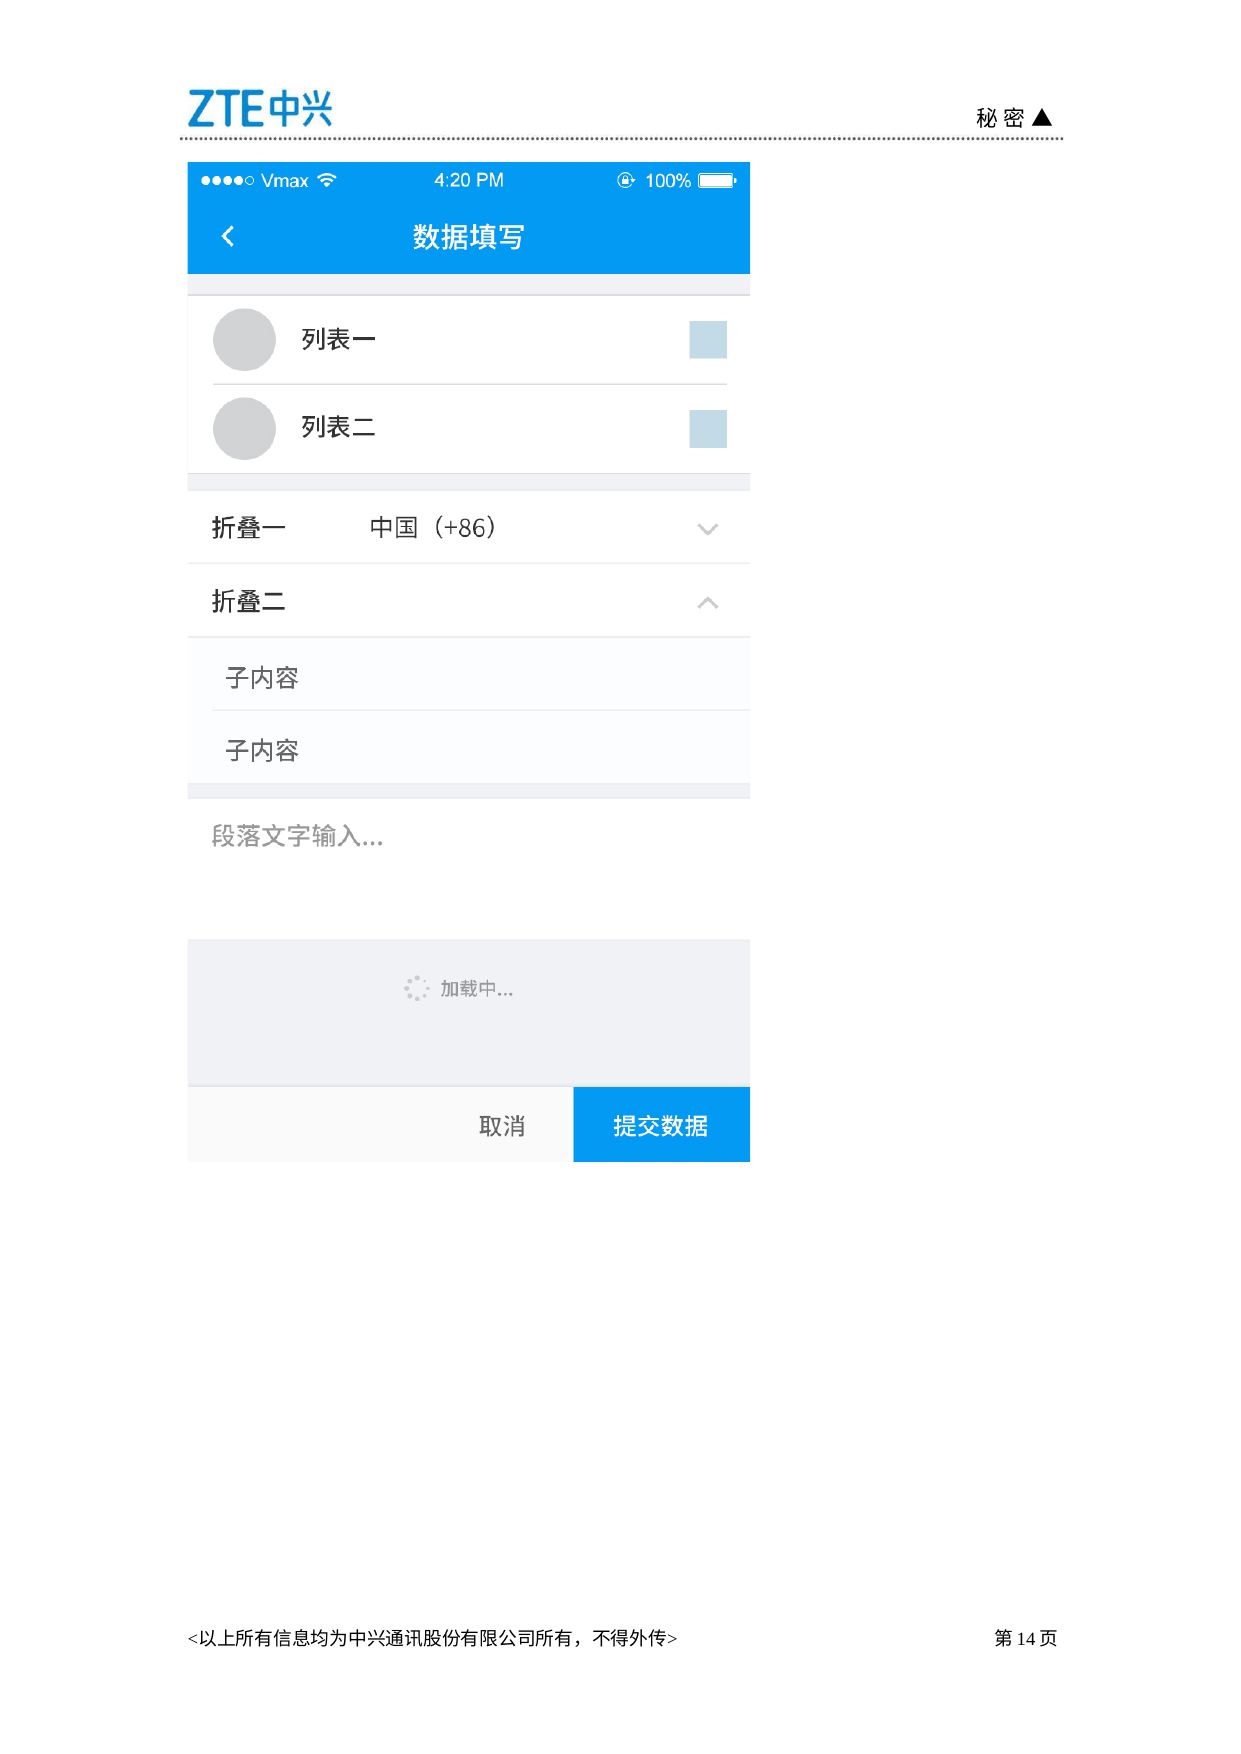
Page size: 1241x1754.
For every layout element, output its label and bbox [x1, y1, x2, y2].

picture [179, 134, 1064, 143]
picture [187, 162, 750, 1162]
picture [187, 88, 333, 127]
